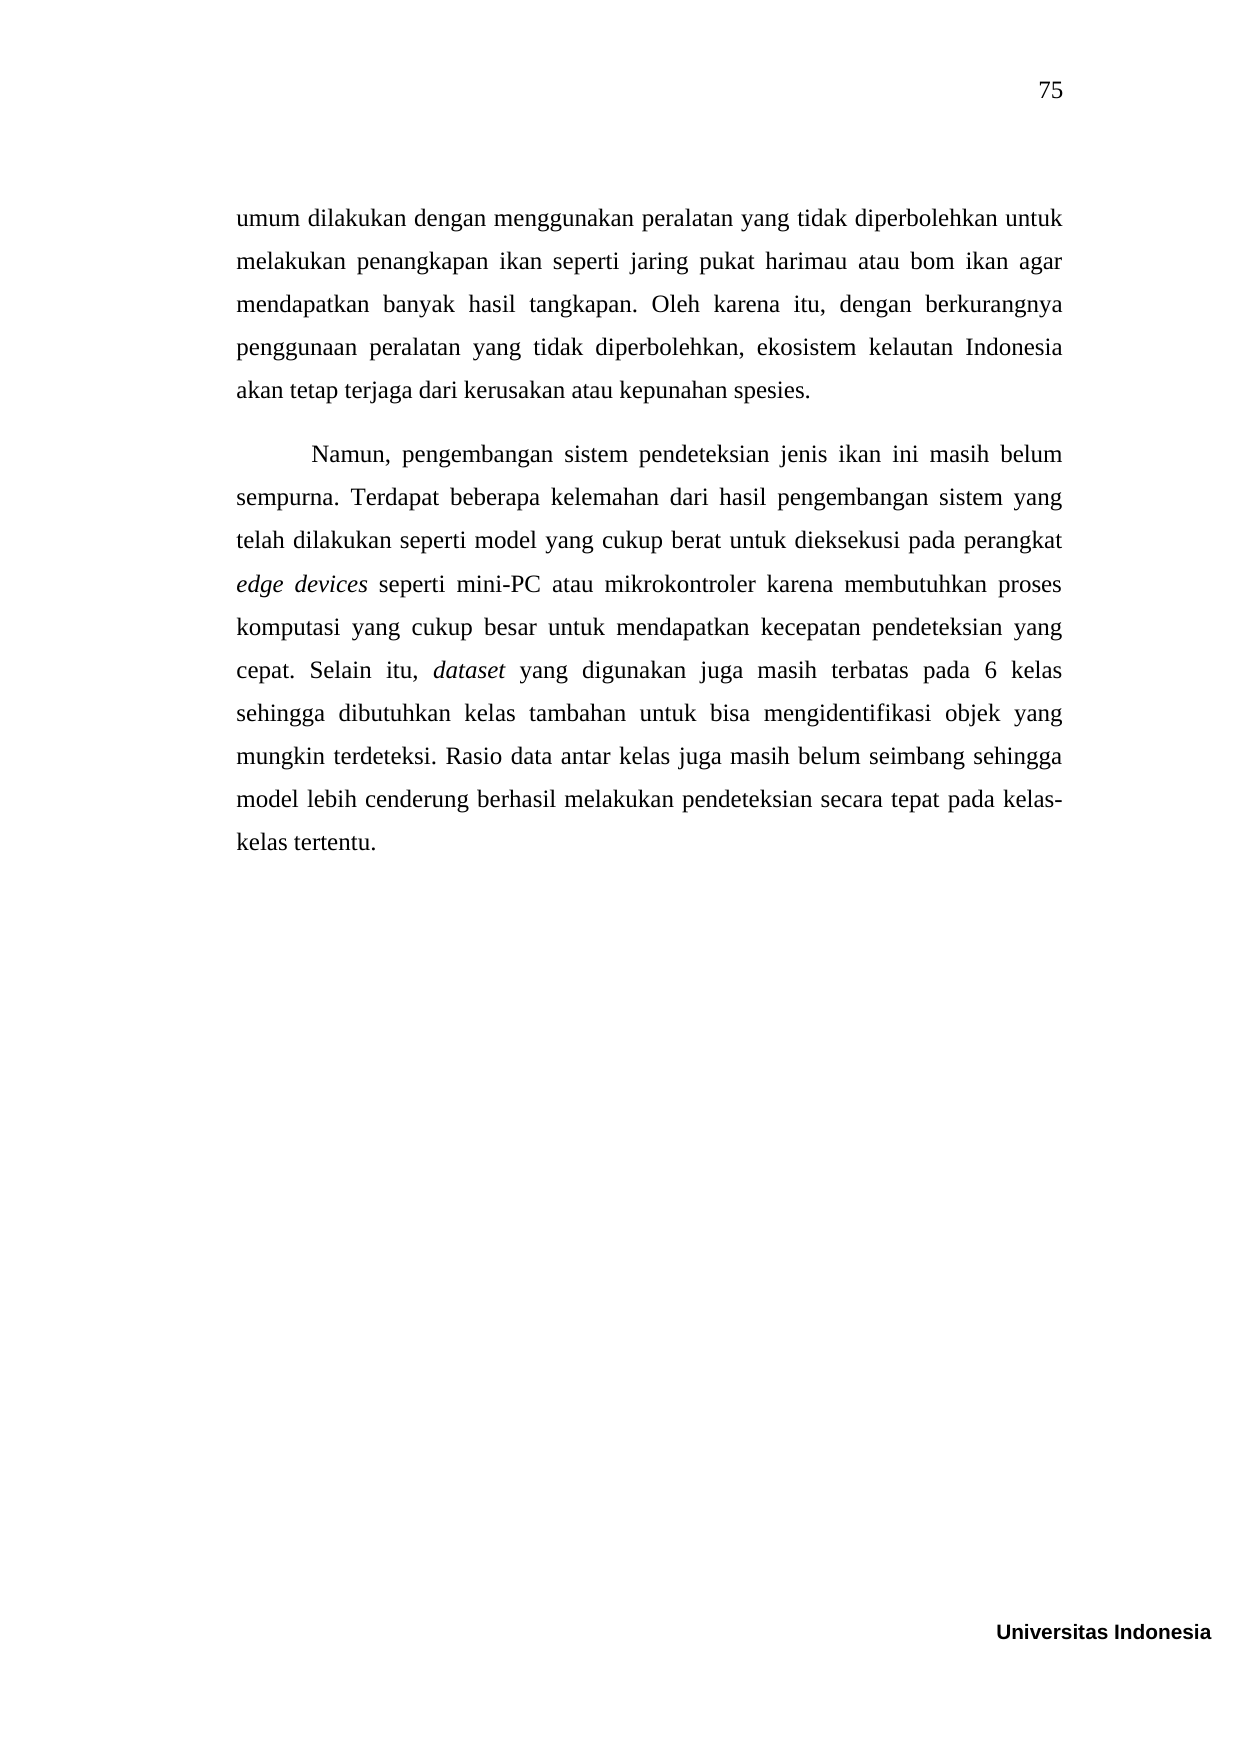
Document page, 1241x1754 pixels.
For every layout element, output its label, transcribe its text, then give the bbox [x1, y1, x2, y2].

text Namun, pengembangan sistem pendeteksian jenis ikan ini masih belum sempurna. Terdapat beberapa kelemahan dari hasil pengembangan sistem yang telah dilakukan seperti model yang cukup berat untuk dieksekusi pada perangkat edge devices seperti mini-PC atau mikrokontroler karena membutuhkan proses komputasi yang cukup besar untuk mendapatkan kecepatan pendeteksian yang cepat. Selain itu, dataset yang digunakan juga masih terbatas pada 6 kelas sehingga dibutuhkan kelas tambahan untuk bisa mengidentifikasi objek yang mungkin terdeteksi. Rasio data antar kelas juga masih belum seimbang sehingga model lebih cenderung berhasil melakukan pendeteksian secara tepat pada kelas-kelas tertentu. [236, 439, 1063, 856]
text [236, 203, 1063, 404]
